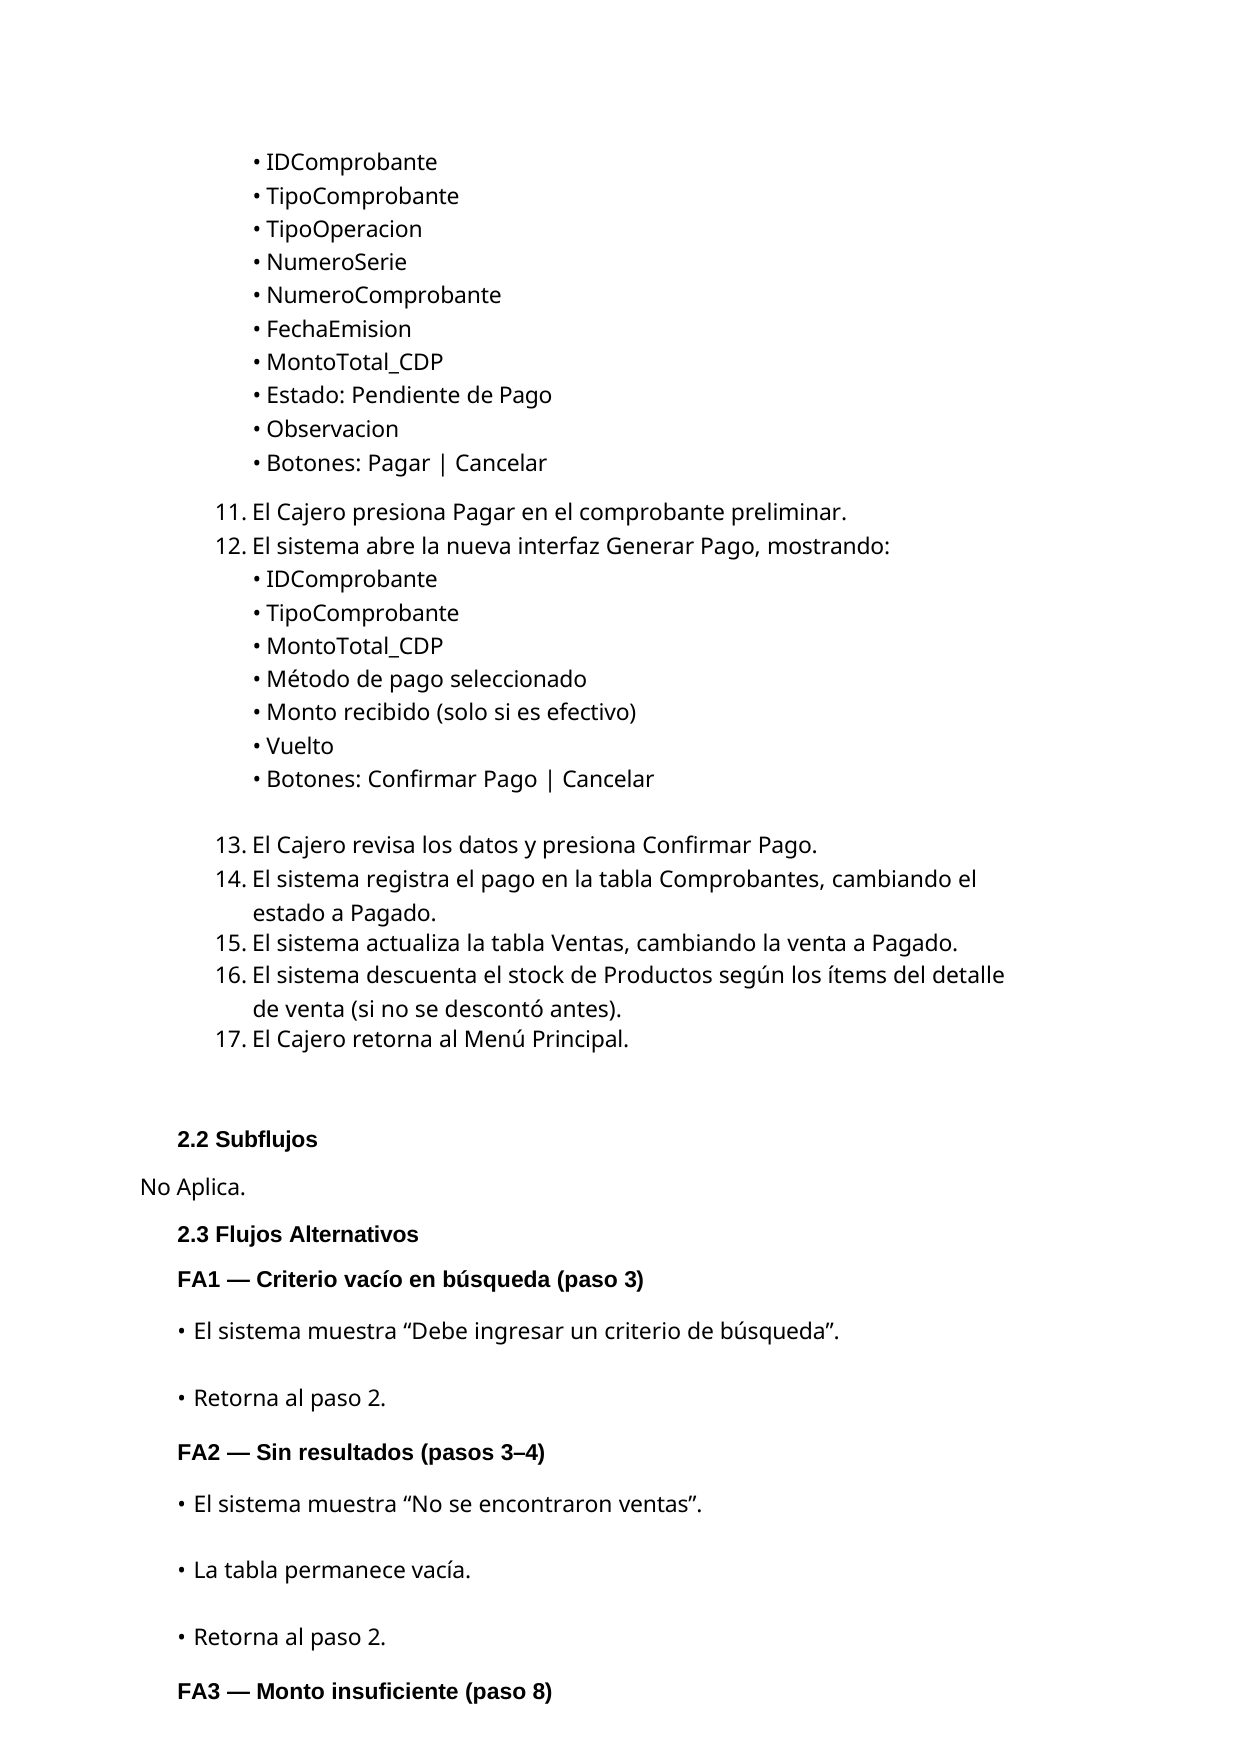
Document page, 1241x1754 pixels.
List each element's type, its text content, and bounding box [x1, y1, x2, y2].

text No Aplica. [139, 1171, 1090, 1202]
list NumeroSerie [252, 246, 1090, 277]
list El sistema descuenta el stock de Productos según los ítems del detalle de venta (si no se descontó antes). [214, 959, 1005, 1024]
list MontoTotal_CDP [252, 630, 1090, 661]
list IDComprobante [252, 146, 1090, 177]
list Vuelto [252, 730, 1090, 761]
list TipoOperacion [252, 213, 1090, 244]
list El Cajero retorna al Menú Principal. [214, 1026, 1090, 1052]
list Método de pago seleccionado [252, 663, 1090, 694]
list El Cajero presiona Pagar en el comprobante preliminar. [214, 496, 1090, 528]
list Botones: Confirmar Pago | Cancelar [252, 763, 1090, 794]
text FA2 — Sin resultados (pasos 3–4) [177, 1439, 1090, 1465]
text FA1 — Criterio vacío en búsqueda (paso 3) [177, 1266, 1090, 1292]
list El sistema actualiza la tabla Ventas, cambiando la venta a Pagado. [214, 931, 1090, 957]
list Subflujos [177, 1126, 1090, 1152]
list El sistema muestra “Debe ingresar un criterio de búsqueda”. [177, 1315, 1090, 1346]
list Retorna al paso 2. [177, 1621, 1090, 1652]
list NumeroComprobante [252, 279, 1090, 311]
text FA3 — Monto insuficiente (paso 8) [177, 1678, 1090, 1704]
list MontoTotal_CDP [252, 346, 1090, 377]
list FechaEmision [252, 313, 1090, 344]
list Estado: Pendiente de Pago [252, 379, 1090, 411]
list Botones: Pagar | Cancelar [252, 446, 1090, 478]
list El sistema registra el pago en la tabla Comprobantes, cambiando el estado a Pagado. [214, 863, 1034, 928]
list TipoComprobante [252, 180, 1090, 211]
list El Cajero revisa los datos y presiona Confirmar Pago. [214, 829, 1090, 861]
list La tabla permanece vacía. [177, 1554, 1090, 1585]
list Monto recibido (solo si es efectivo) [252, 696, 1090, 727]
list Retorna al paso 2. [177, 1381, 1090, 1413]
list El sistema abre la nueva interfaz Generar Pago, mostrando: [214, 529, 1090, 561]
list TipoComprobante [252, 596, 1090, 628]
list Observacion [252, 413, 1090, 444]
list El sistema muestra “No se encontraron ventas”. [177, 1488, 1090, 1519]
list IDComprobante [252, 563, 1090, 594]
list Flujos Alternativos [177, 1221, 1090, 1247]
